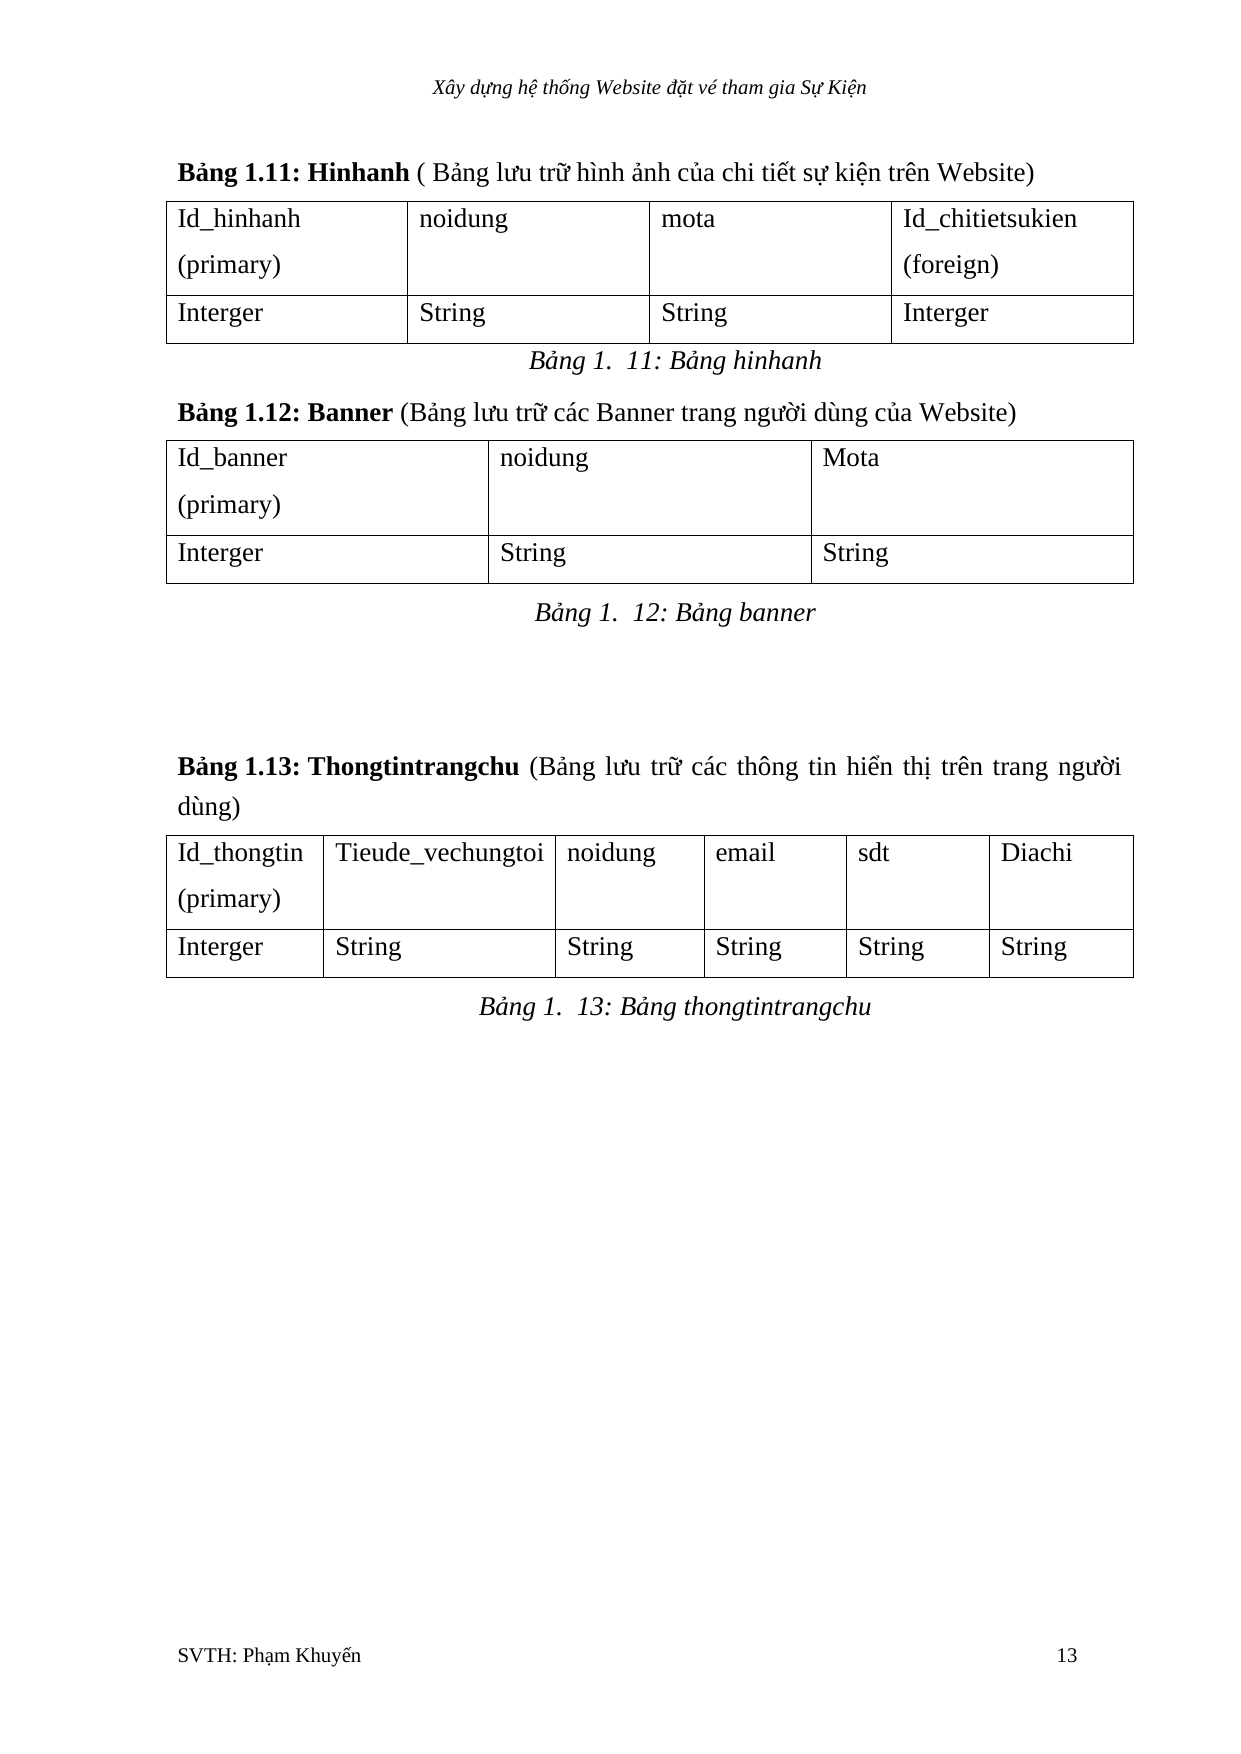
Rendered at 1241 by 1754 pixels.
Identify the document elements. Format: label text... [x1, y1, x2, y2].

subtitle Banner (Bảng lưu trữ các Banner trang người dùng của Website) [177, 396, 1122, 427]
table_cell Interger [892, 296, 1133, 343]
table_cell String [990, 930, 1133, 977]
subtitle Thongtintrangchu (Bảng lưu trữ các thông tin hiển thị trên trang người dùng) [177, 749, 1122, 821]
text Bảng 1. 11: Bảng hinhanh [177, 344, 1122, 375]
table_cell Interger [167, 536, 488, 582]
table_header Id_chitietsukien (foreign) [892, 202, 1133, 295]
table_header email [705, 836, 846, 929]
table_cell String [847, 930, 989, 977]
table_header noidung [556, 836, 704, 929]
text Bảng 1. 13: Bảng thongtintrangchu [177, 990, 1122, 1021]
table_header mota [650, 202, 891, 295]
table_header noidung [489, 441, 811, 535]
table_cell Interger [167, 296, 407, 343]
table_header Id_hinhanh (primary) [167, 202, 407, 295]
table_cell String [324, 930, 555, 977]
table_header Diachi [990, 836, 1133, 929]
table_cell String [812, 536, 1133, 582]
table_header Id_thongtin (primary) [167, 836, 323, 929]
table_header Mota [812, 441, 1133, 535]
table_cell String [408, 296, 649, 343]
table_cell String [556, 930, 704, 977]
table_header Tieude_vechungtoi [324, 836, 555, 929]
table_cell String [705, 930, 846, 977]
table_header noidung [408, 202, 649, 295]
table_header sdt [847, 836, 989, 929]
subtitle Hinhanh ( Bảng lưu trữ hình ảnh của chi tiết sự kiện trên Website) [177, 156, 1122, 187]
table_header Id_banner (primary) [167, 441, 488, 535]
table_cell String [650, 296, 891, 343]
text Bảng 1. 12: Bảng banner [177, 596, 1122, 627]
table_cell Interger [167, 930, 323, 977]
table_cell String [489, 536, 811, 582]
